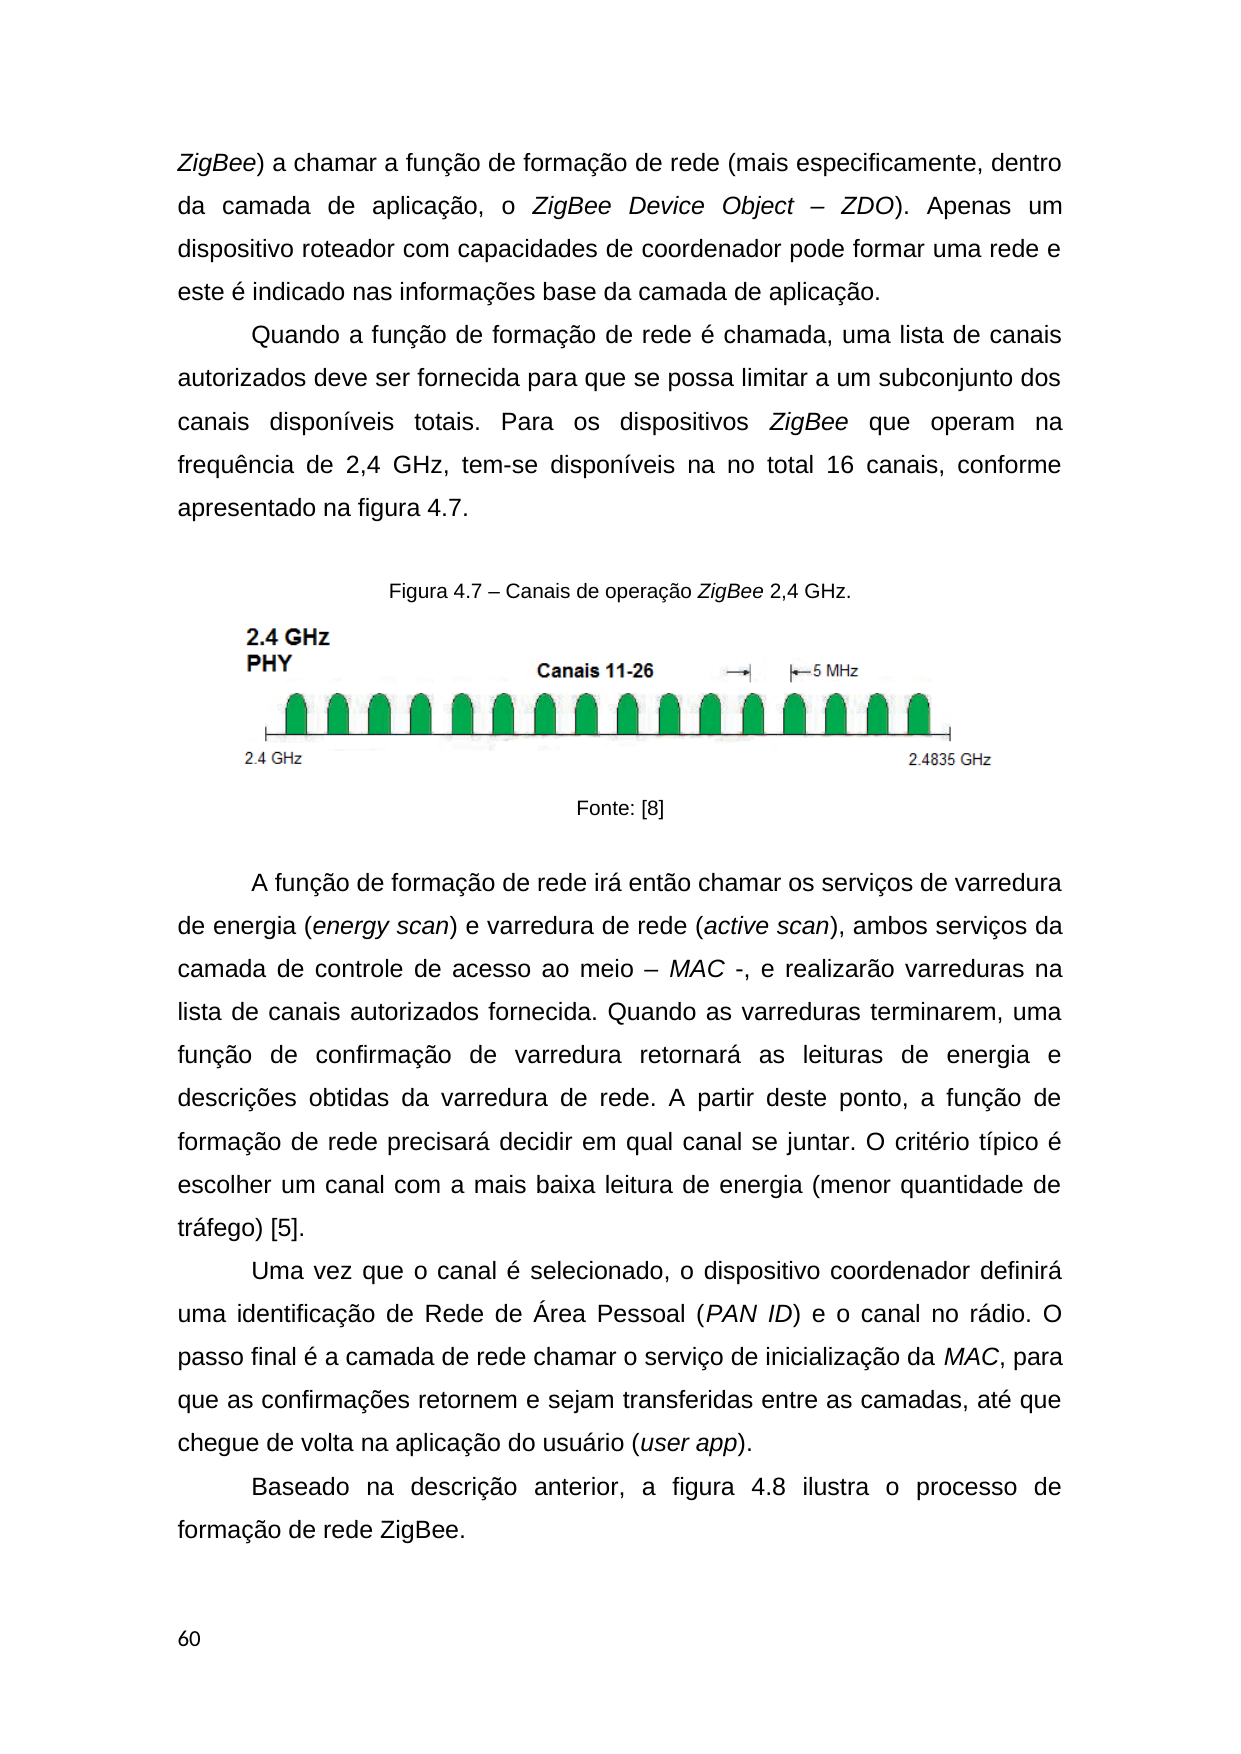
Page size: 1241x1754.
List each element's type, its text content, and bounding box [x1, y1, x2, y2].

text Fonte: [8] [177, 796, 1063, 820]
picture [233, 615, 1007, 782]
text Uma vez que o canal é selecionado, o dispositivo coordenador definirá uma identificação de Rede de Área Pessoal (PAN ID) e o canal no rádio. O passo final é a camada de rede chamar o serviço de inicialização da MAC, para que as confirmações retornem e sejam transferidas entre as camadas, até que chegue de volta na aplicação do usuário (user app). [177, 1256, 1063, 1457]
text Quando a função de formação de rede é chamada, uma lista de canais autorizados deve ser fornecida para que se possa limitar a um subconjunto dos canais disponíveis totais. Para os dispositivos ZigBee que operam na frequência de 2,4 GHz, tem-se disponíveis na no total 16 canais, conforme apresentado na figura 4.7. [177, 320, 1063, 521]
text Baseado na descrição anterior, a figura 4.8 ilustra o processo de formação de rede ZigBee. [177, 1471, 1063, 1543]
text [177, 148, 1063, 306]
text A função de formação de rede irá então chamar os serviços de varredura de energia (energy scan) e varredura de rede (active scan), ambos serviços da camada de controle de acesso ao meio – MAC -, e realizarão varreduras na lista de canais autorizados fornecida. Quando as varreduras terminarem, uma função de confirmação de varredura retornará as leituras de energia e descrições obtidas da varredura de rede. A partir deste ponto, a função de formação de rede precisará decidir em qual canal se juntar. O critério típico é escolher um canal com a mais baixa leitura de energia (menor quantidade de tráfego) [5]. [177, 868, 1063, 1241]
text Figura 4.7 – Canais de operação ZigBee 2,4 GHz. [177, 579, 1063, 603]
